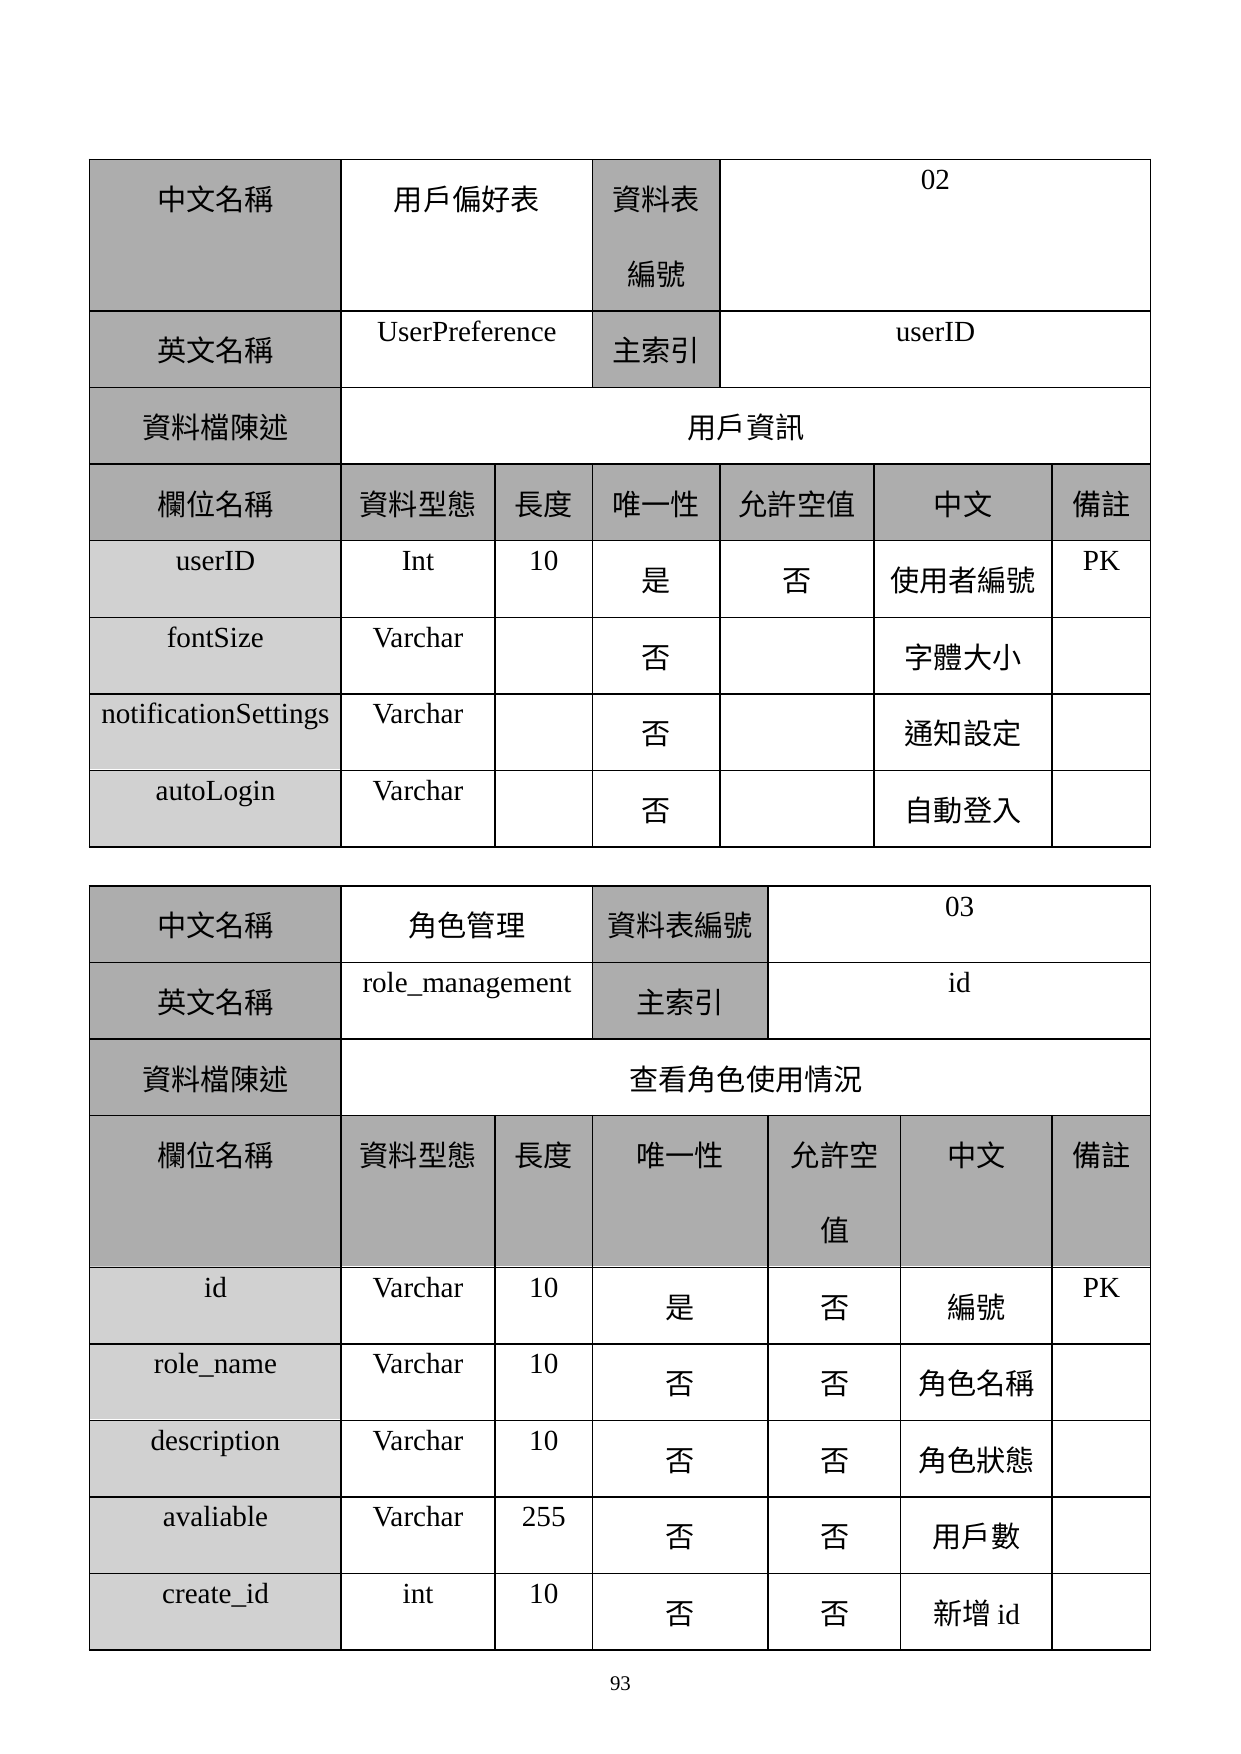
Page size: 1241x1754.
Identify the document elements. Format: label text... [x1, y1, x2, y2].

table_cell 主索引 [593, 963, 767, 1038]
table_cell 10 [496, 1574, 592, 1649]
table_cell 角色名稱 [901, 1345, 1051, 1419]
table_cell autoLogin [90, 771, 340, 846]
table_cell Varchar [342, 1421, 494, 1496]
table_cell [496, 771, 592, 846]
table_cell 角色狀態 [901, 1421, 1051, 1496]
table_header 資料表編號 [593, 160, 719, 310]
table_cell 用戶資訊 [342, 388, 1150, 463]
table_cell int [342, 1574, 494, 1649]
table_cell 資料檔陳述 [90, 1040, 340, 1115]
table_cell 長度 [496, 1116, 592, 1266]
table_cell 新增id [901, 1574, 1051, 1649]
table_cell 是 [593, 1268, 767, 1343]
table_cell 英文名稱 [90, 963, 340, 1038]
table_cell create_id [90, 1574, 340, 1649]
table_cell [721, 771, 873, 846]
table_cell Varchar [342, 1498, 494, 1573]
table_cell 通知設定 [875, 695, 1051, 769]
table_cell id [90, 1268, 340, 1343]
table_cell userID [721, 312, 1150, 387]
table_cell [1053, 1345, 1150, 1419]
table_cell 英文名稱 [90, 312, 340, 387]
table_cell 中文 [875, 465, 1051, 540]
table_cell [496, 695, 592, 769]
table_cell 欄位名稱 [90, 1116, 340, 1266]
table_cell 資料型態 [342, 1116, 494, 1266]
table_cell 字體大小 [875, 618, 1051, 693]
table_cell 否 [593, 695, 719, 769]
table_cell [496, 618, 592, 693]
table_header 角色管理 [342, 887, 592, 962]
table_cell 中文 [901, 1116, 1051, 1266]
table_cell [1053, 1421, 1150, 1496]
table_cell description [90, 1421, 340, 1496]
table_header 中文名稱 [90, 887, 340, 962]
table_cell 否 [593, 1574, 767, 1649]
table_header 03 [769, 887, 1150, 962]
table_cell fontSize [90, 618, 340, 693]
table_cell 255 [496, 1498, 592, 1573]
table_cell 否 [593, 618, 719, 693]
table_cell 使用者編號 [875, 541, 1051, 616]
table_cell 否 [769, 1345, 900, 1419]
table_cell 10 [496, 1268, 592, 1343]
table_cell role_management [342, 963, 592, 1038]
table_cell 否 [769, 1421, 900, 1496]
table_cell Varchar [342, 618, 494, 693]
table_cell notificationSettings [90, 695, 340, 769]
table_header 用戶偏好表 [342, 160, 592, 310]
table_cell Varchar [342, 771, 494, 846]
table_header 資料表編號 [593, 887, 767, 962]
table_cell [721, 618, 873, 693]
table_cell 資料檔陳述 [90, 388, 340, 463]
table_cell Varchar [342, 1268, 494, 1343]
table_cell UserPreference [342, 312, 592, 387]
table_cell [1053, 1498, 1150, 1573]
table_cell 主索引 [593, 312, 719, 387]
table_cell 10 [496, 541, 592, 616]
table_cell PK [1053, 541, 1150, 616]
table_cell 允許空值 [721, 465, 873, 540]
table_cell 唯一性 [593, 1116, 767, 1266]
table_header 02 [721, 160, 1150, 310]
table_cell 否 [593, 1498, 767, 1573]
table_cell 允許空值 [769, 1116, 900, 1266]
table_cell 否 [769, 1498, 900, 1573]
table_header 中文名稱 [90, 160, 340, 310]
table_cell Int [342, 541, 494, 616]
table_cell 資料型態 [342, 465, 494, 540]
table_cell 備註 [1053, 1116, 1150, 1266]
table_cell [1053, 695, 1150, 769]
table_cell 否 [593, 771, 719, 846]
table_cell role_name [90, 1345, 340, 1419]
table_cell 唯一性 [593, 465, 719, 540]
table_cell [1053, 618, 1150, 693]
table_cell 否 [769, 1574, 900, 1649]
table_cell 是 [593, 541, 719, 616]
table_cell avaliable [90, 1498, 340, 1573]
table_cell [1053, 1574, 1150, 1649]
table_cell 否 [593, 1345, 767, 1419]
table_cell 10 [496, 1421, 592, 1496]
table_cell 備註 [1053, 465, 1150, 540]
table_cell id [769, 963, 1150, 1038]
table_cell Varchar [342, 695, 494, 769]
table_cell 否 [769, 1268, 900, 1343]
table_cell 用戶數 [901, 1498, 1051, 1573]
table_cell PK [1053, 1268, 1150, 1343]
table_cell 欄位名稱 [90, 465, 340, 540]
table_cell 10 [496, 1345, 592, 1419]
table_cell 長度 [496, 465, 592, 540]
table_cell userID [90, 541, 340, 616]
table_cell 否 [721, 541, 873, 616]
table_cell 查看角色使用情況 [342, 1040, 1150, 1115]
table_cell [721, 695, 873, 769]
table_cell 編號 [901, 1268, 1051, 1343]
table_cell 自動登入 [875, 771, 1051, 846]
table_cell [1053, 771, 1150, 846]
table_cell 否 [593, 1421, 767, 1496]
table_cell Varchar [342, 1345, 494, 1419]
